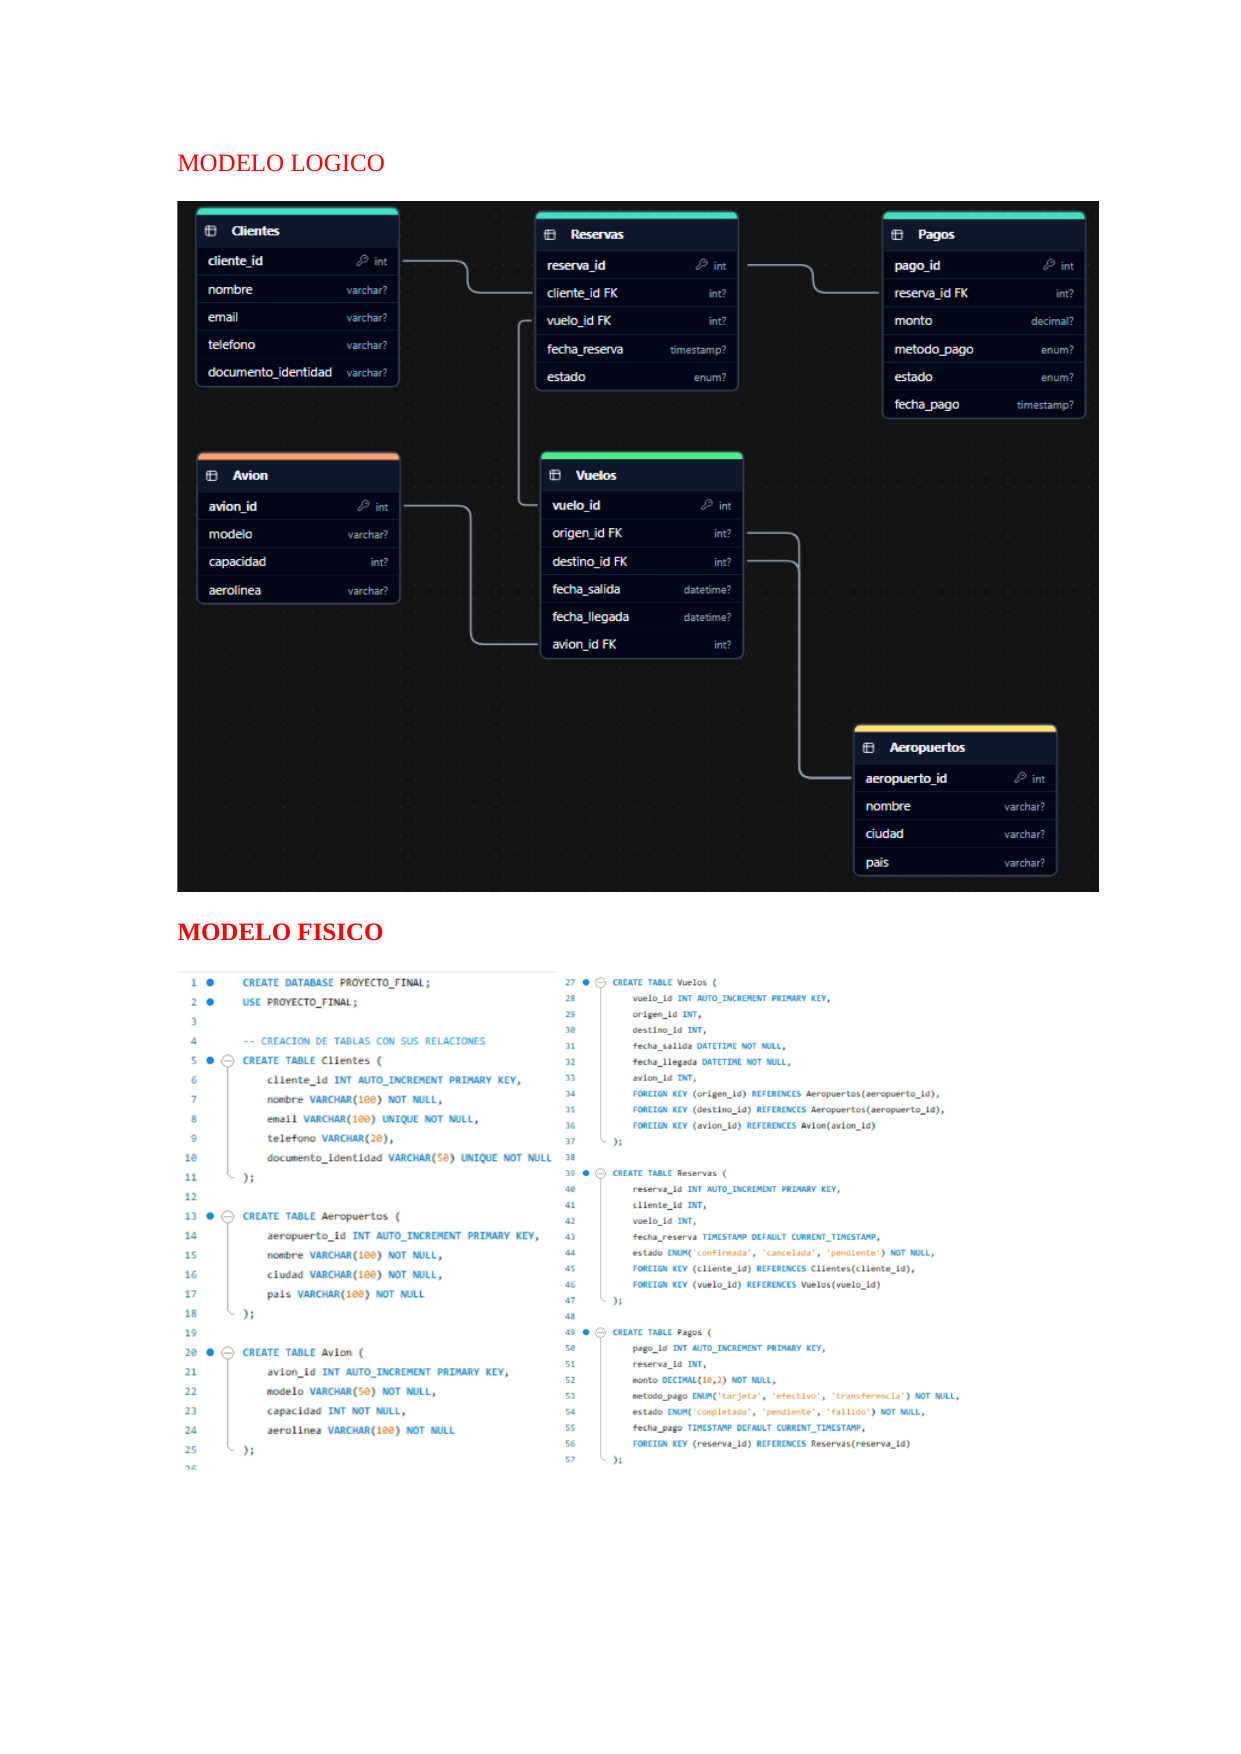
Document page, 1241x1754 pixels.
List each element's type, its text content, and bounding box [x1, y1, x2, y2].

picture [177, 971, 1063, 1470]
text MODELO LOGICO [177, 148, 1063, 176]
picture [177, 201, 1099, 892]
text MODELO FISICO [177, 917, 1063, 946]
